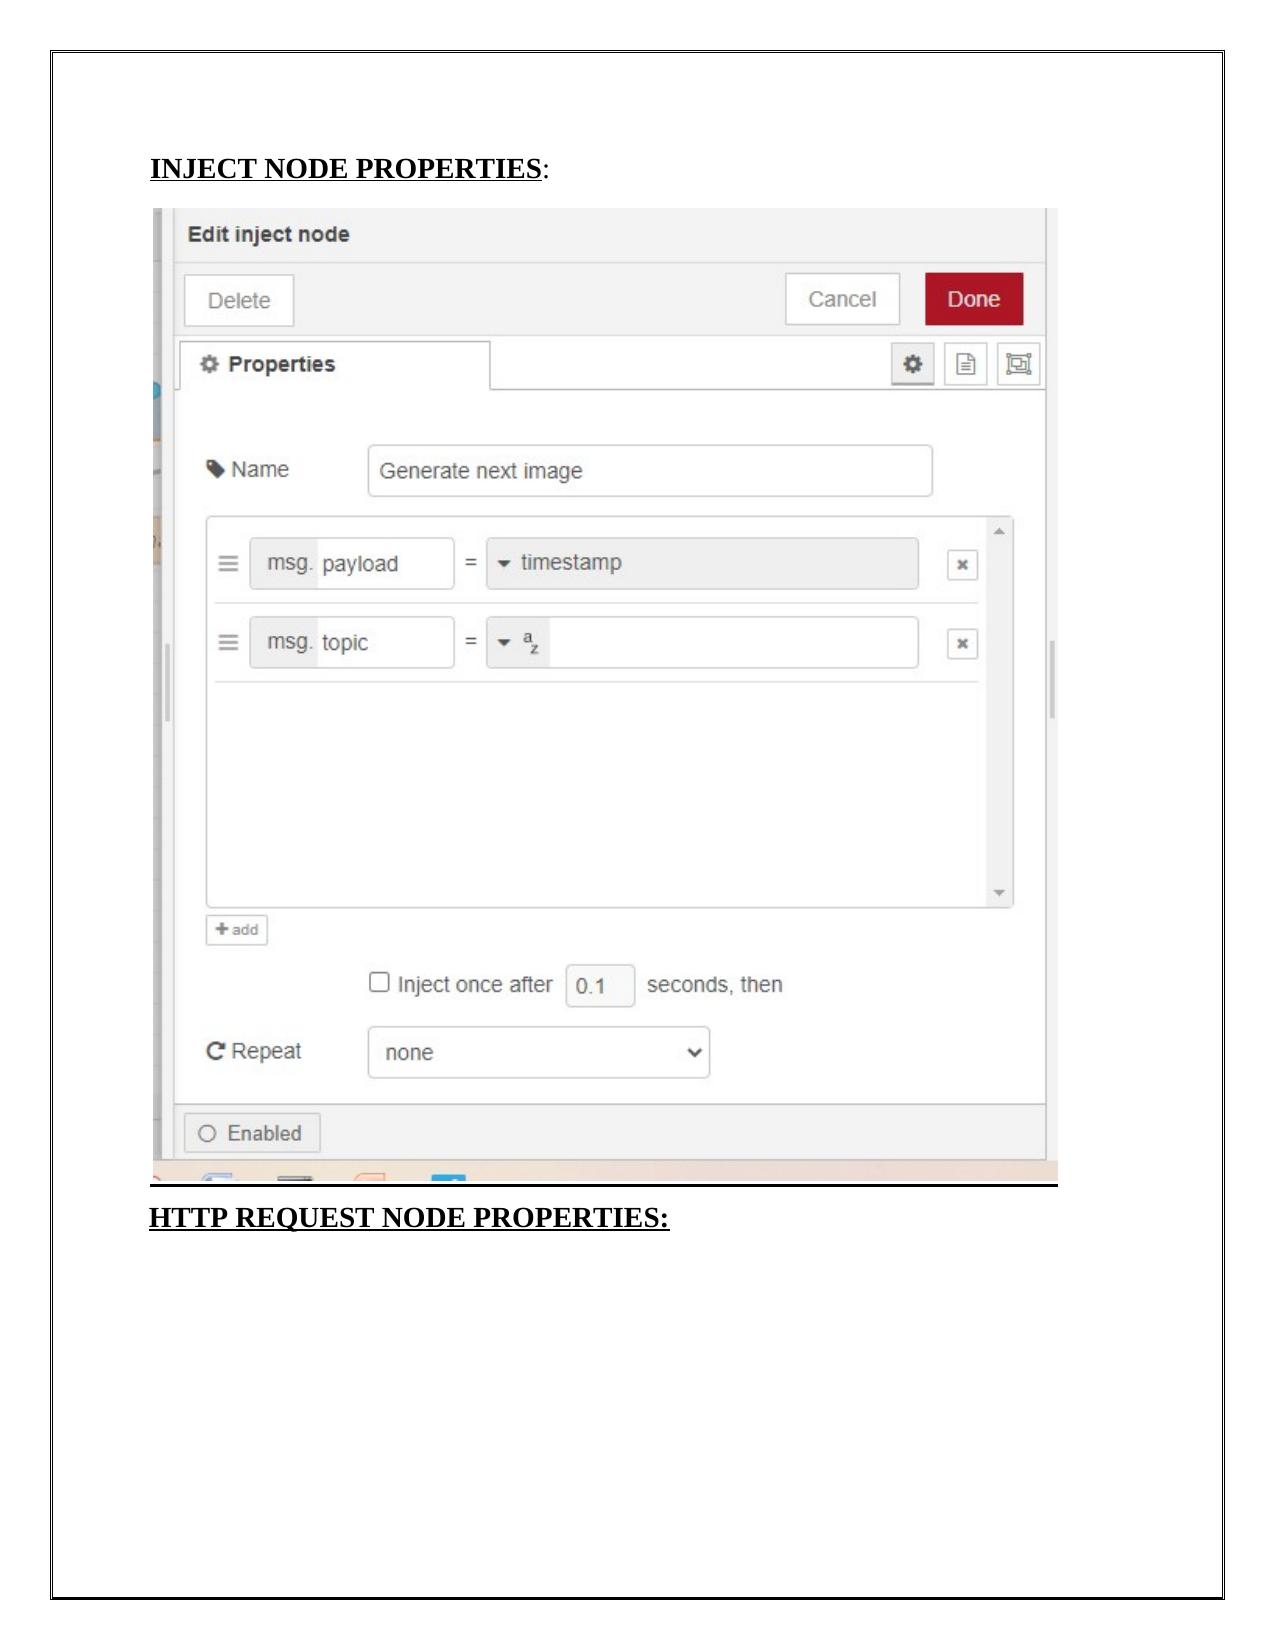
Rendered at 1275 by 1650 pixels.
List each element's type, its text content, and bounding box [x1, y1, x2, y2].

picture [153, 208, 1058, 1181]
text HTTP REQUEST NODE PROPERTIES: [148, 1200, 1211, 1233]
